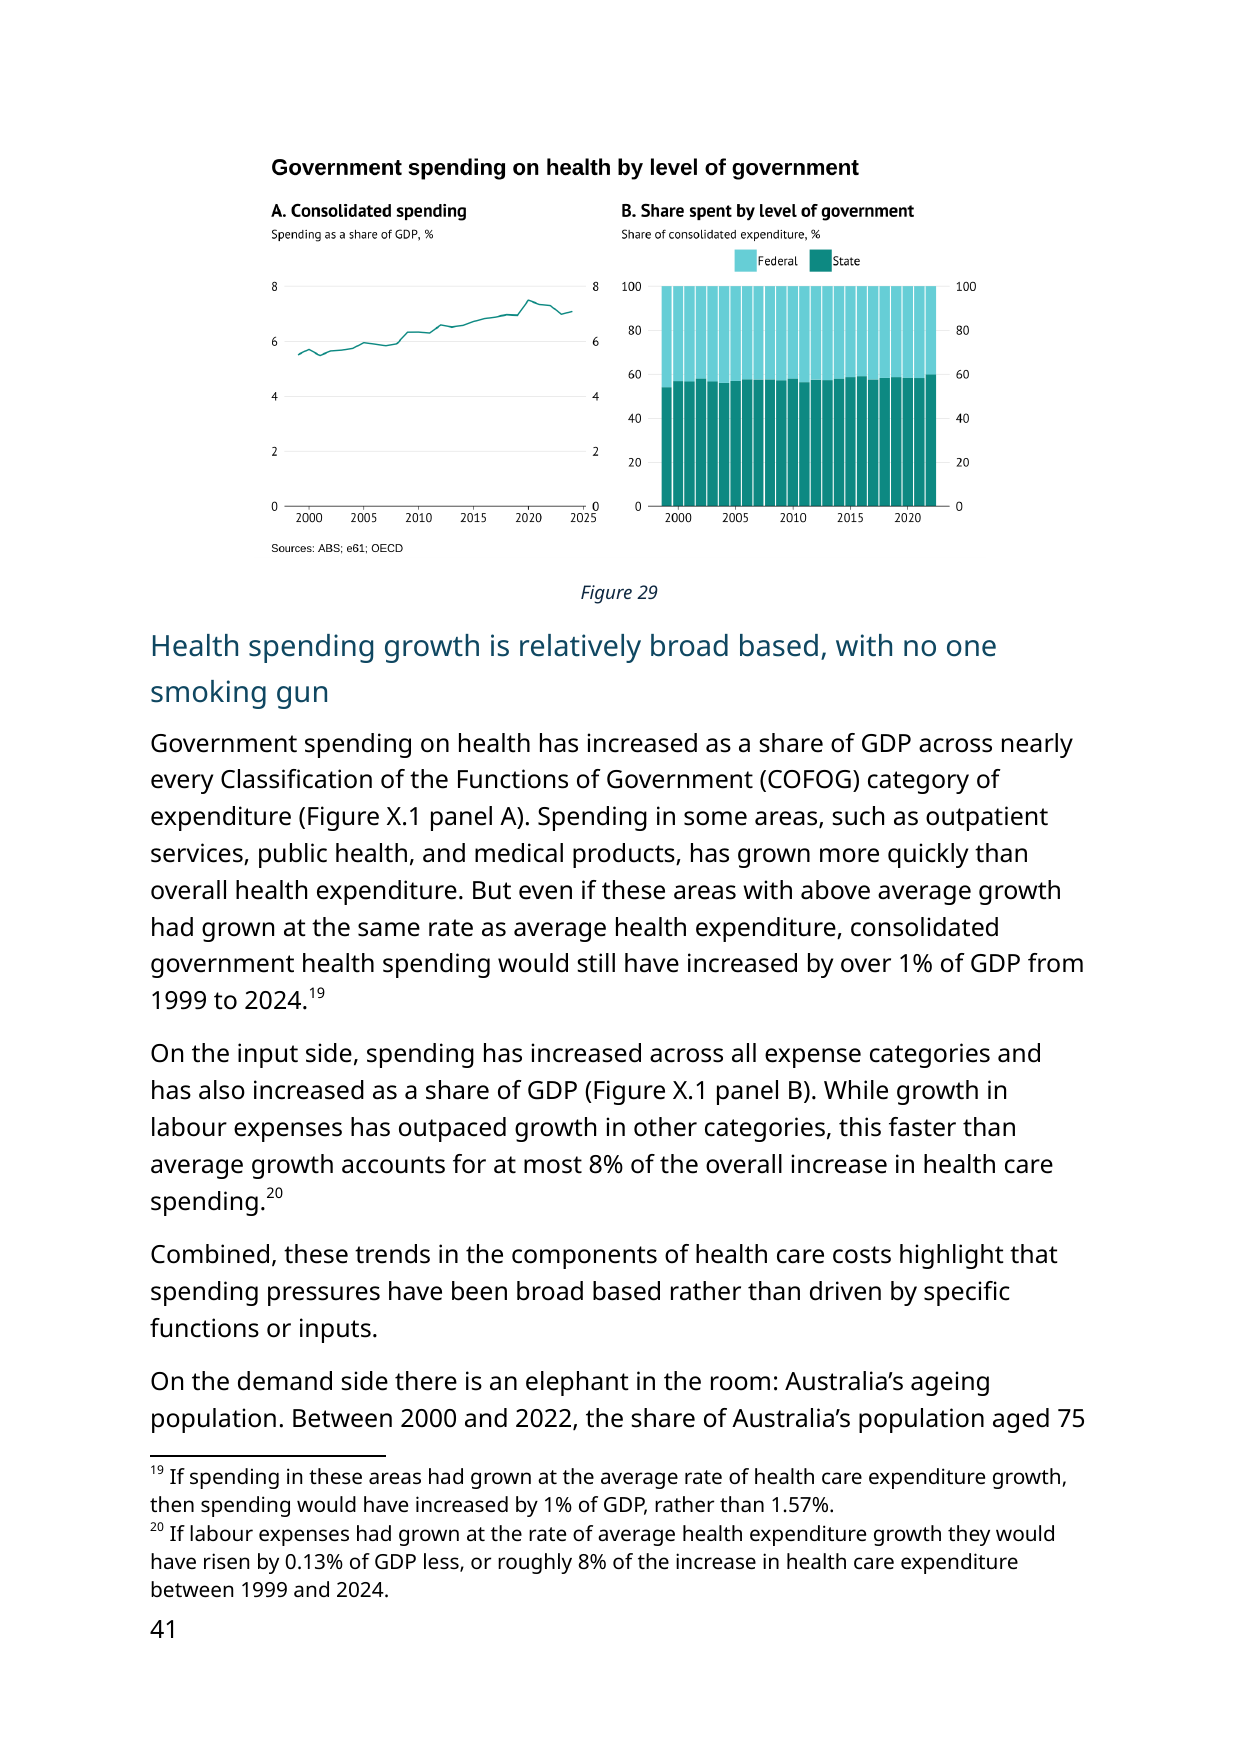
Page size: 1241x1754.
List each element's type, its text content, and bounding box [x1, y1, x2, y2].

text Government spending on health has increased as a share of GDP across nearly every Classification of the Functions of Government (COFOG) category of expenditure (Figure X.1 panel A). Spending in some areas, such as outpatient services, public health, and medical products, has grown more quickly than overall health expenditure. But even if these areas with above average growth had grown at the same rate as average health expenditure, consolidated government health spending would still have increased by over 1% of GDP from 1999 to 2024. [150, 725, 1090, 1017]
picture [253, 150, 987, 558]
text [150, 1364, 1090, 1434]
text Combined, these trends in the components of health care costs highlight that spending pressures have been broad based rather than driven by specific functions or inputs. [150, 1237, 1090, 1344]
subtitle Health spending growth is relatively broad based, with no one smoking gun [150, 626, 1090, 711]
text On the input side, spending has increased across all expense categories and has also increased as a share of GDP (Figure X.1 panel B). While growth in labour expenses has outpaced growth in other categories, this faster than average growth accounts for at most 8% of the overall increase in health care spending. [150, 1036, 1090, 1217]
